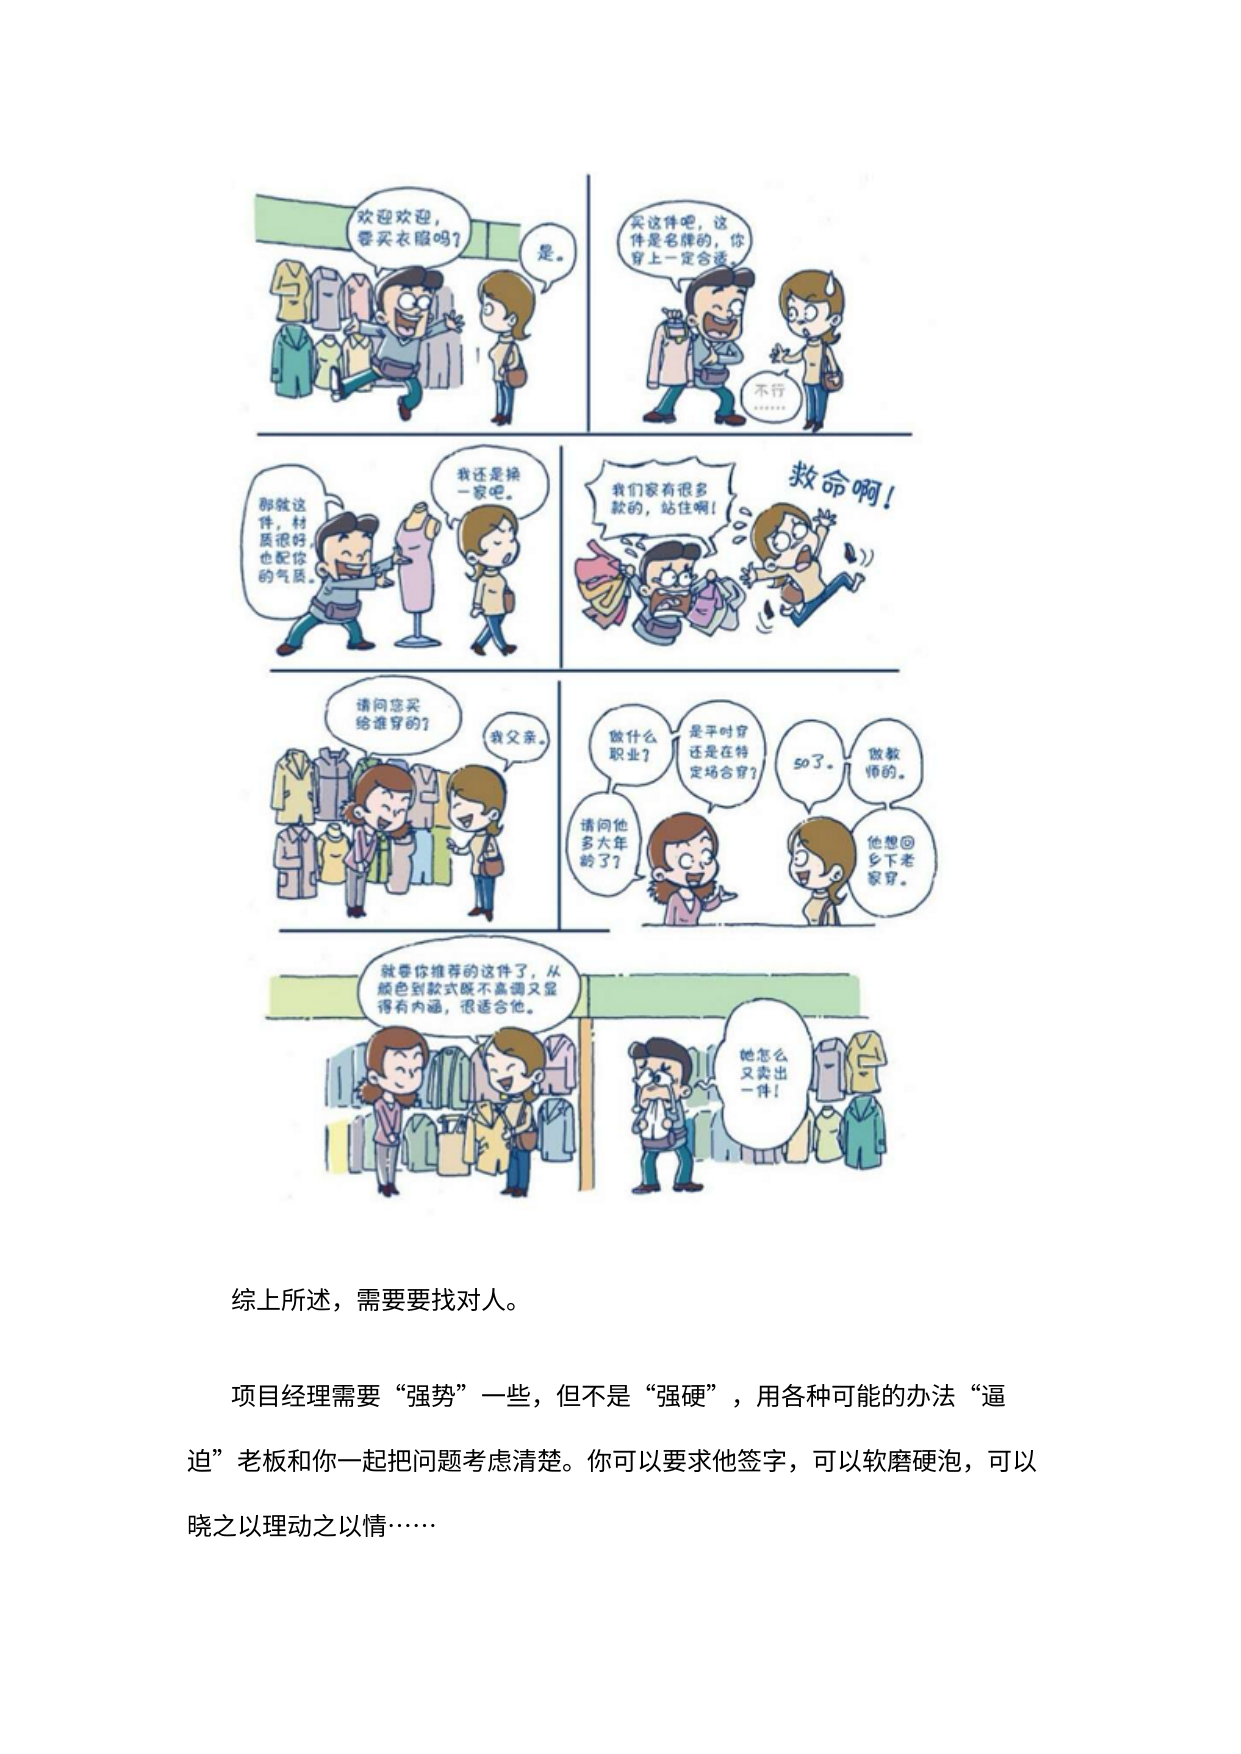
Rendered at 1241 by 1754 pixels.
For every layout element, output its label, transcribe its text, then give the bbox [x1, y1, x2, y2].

text 综上所述，需要要找对人。 [187, 1266, 1053, 1331]
picture [231, 171, 949, 1225]
text 项目经理需要“强势”一些，但不是“强硬”，用各种可能的办法“逼迫”老板和你一起把问题考虑清楚。你可以要求他签字，可以软磨硬泡，可以晓之以理动之以情…… [187, 1362, 1053, 1557]
